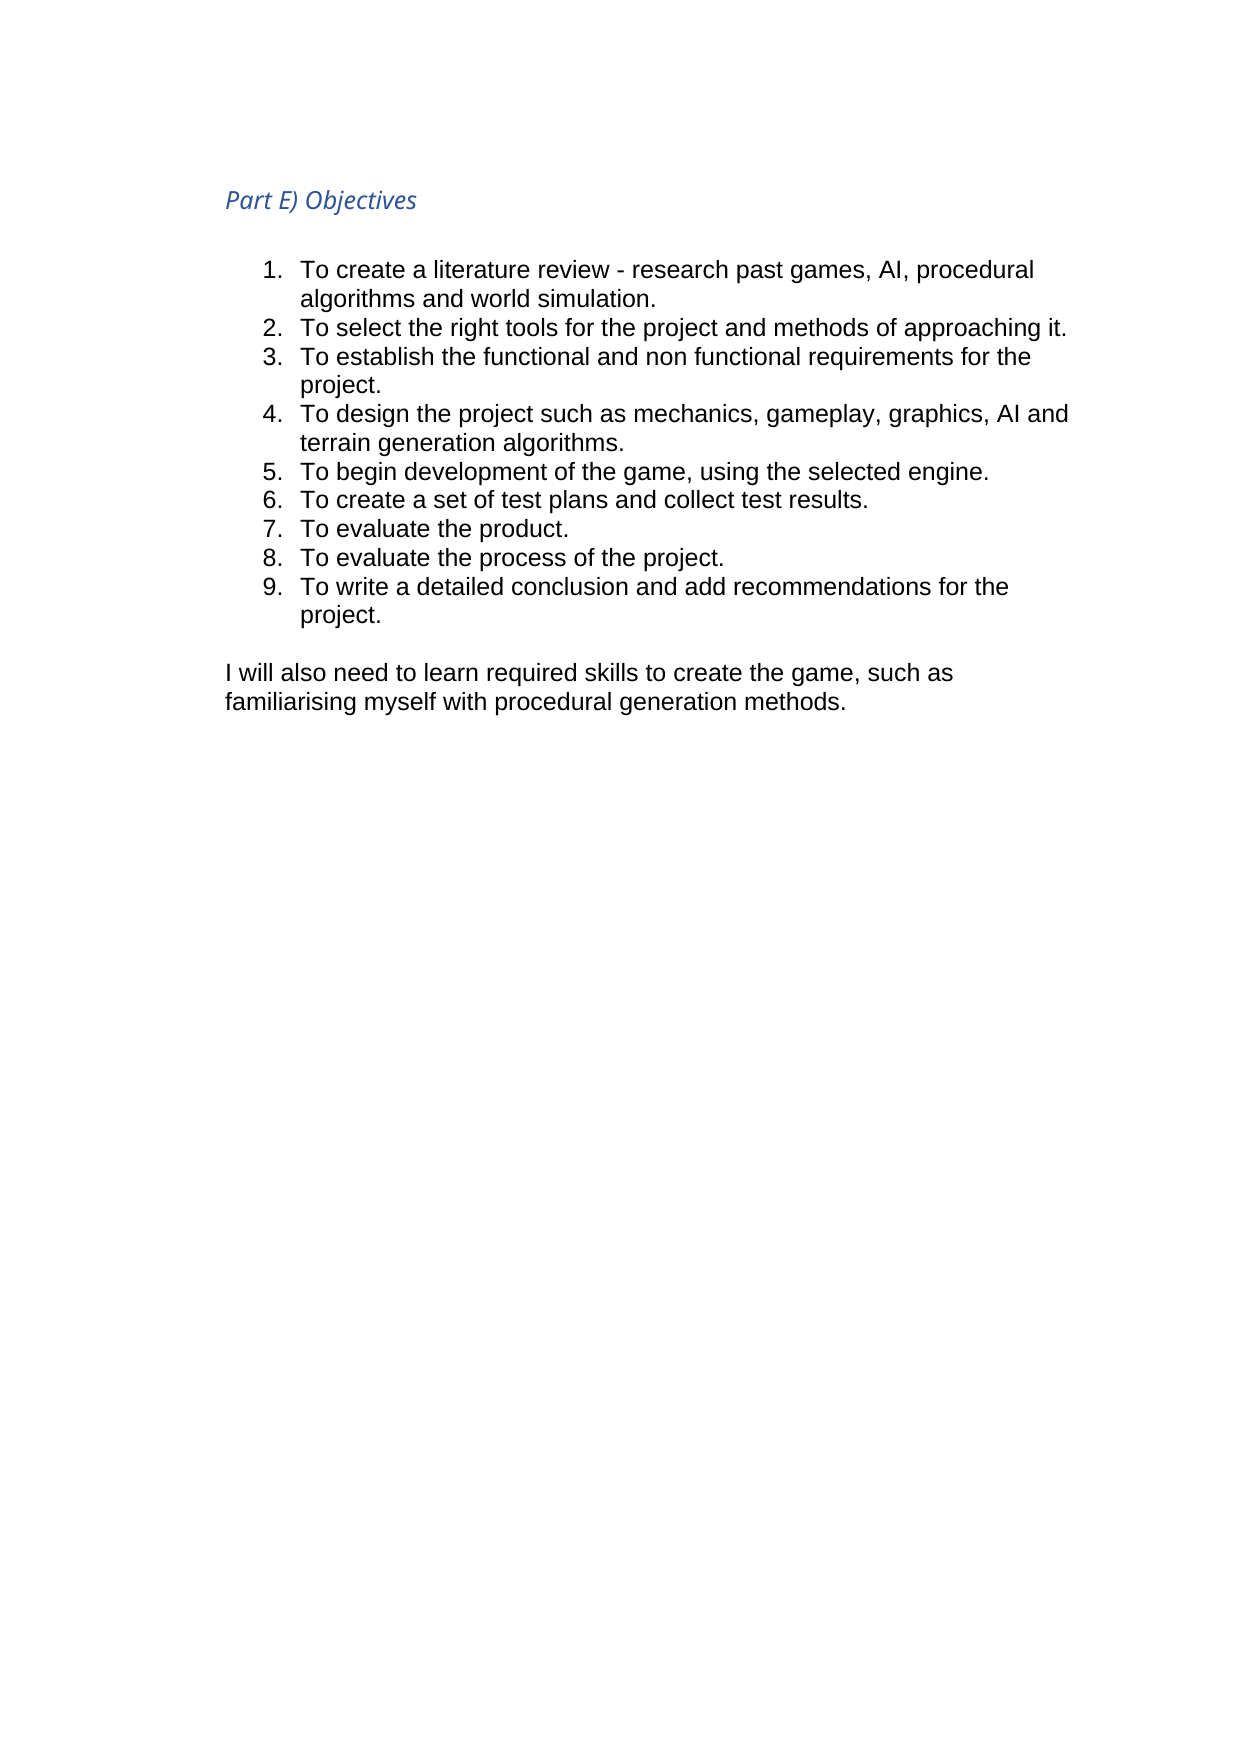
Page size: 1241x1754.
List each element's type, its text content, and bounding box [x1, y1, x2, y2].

list To evaluate the product. [262, 514, 1090, 543]
list To write a detailed conclusion and add recommendations for the project. [262, 572, 1090, 629]
list To evaluate the process of the project. [262, 543, 1090, 572]
list To create a literature review - research past games, AI, procedural algorithms and world simulation. [262, 255, 1090, 313]
list To design the project such as mechanics, gameplay, graphics, AI and terrain generation algorithms. [262, 399, 1090, 457]
list To begin development of the game, using the selected engine. [262, 457, 1090, 485]
list To select the right tools for the project and methods of approaching it. [262, 313, 1090, 342]
list To create a set of test plans and collect test results. [262, 485, 1090, 514]
subtitle Part E) Objectives [225, 183, 1090, 217]
text I will also need to learn required skills to create the game, such as familiarising myself with procedural generation methods. [225, 658, 1090, 715]
list To establish the functional and non functional requirements for the project. [262, 342, 1090, 399]
